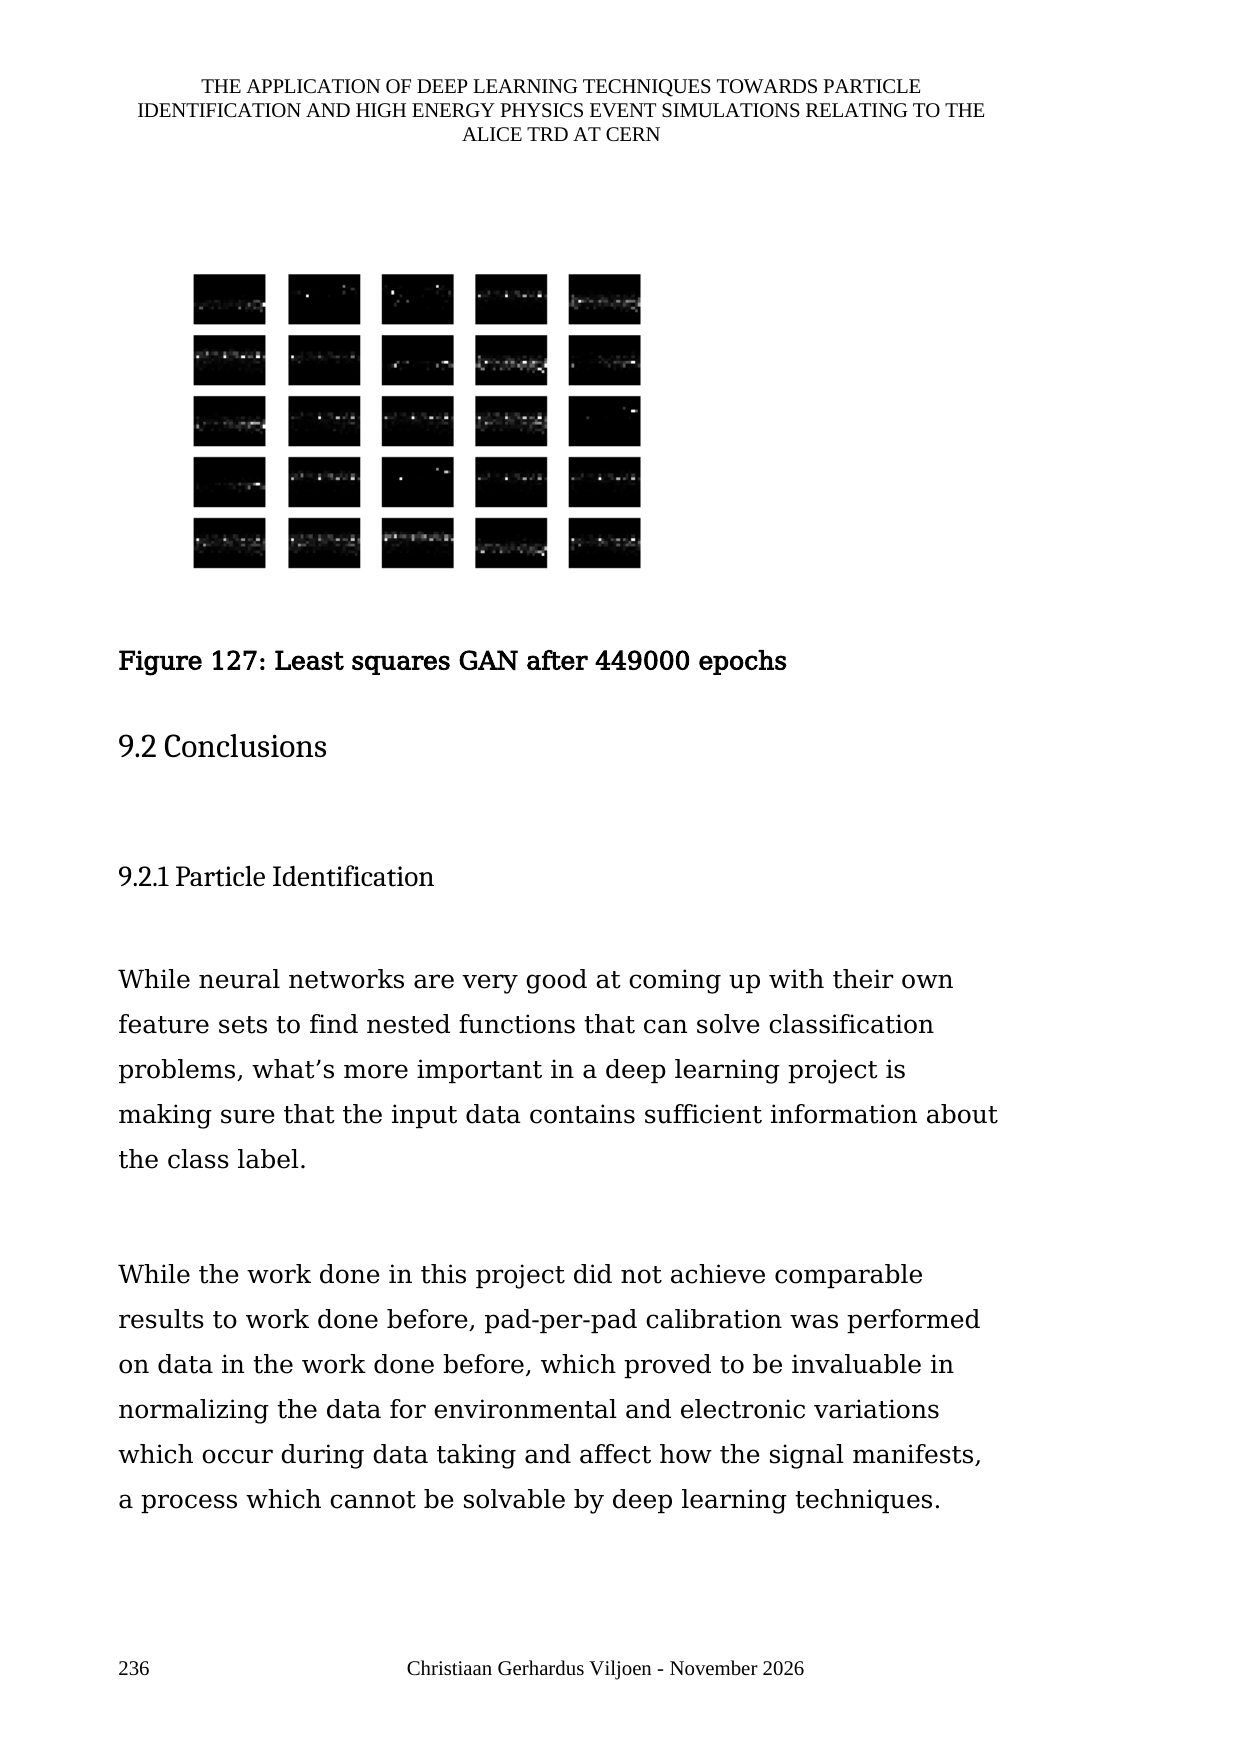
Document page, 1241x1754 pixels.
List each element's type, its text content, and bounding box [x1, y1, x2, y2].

subtitle Conclusions [118, 727, 1004, 765]
text While neural networks are very good at coming up with their own feature sets to find nested functions that can solve classification problems, what’s more important in a deep learning project is making sure that the input data contains sufficient information about the class label. [118, 964, 1004, 1174]
text While the work done in this project did not achieve comparable results to work done before, pad-per-pad calibration was performed on data in the work done before, which proved to be invaluable in normalizing the data for environmental and electronic variations which occur during data taking and affect how the signal manifests, a process which cannot be solvable by deep learning techniques. [118, 1259, 1004, 1514]
subtitle Particle Identification [118, 860, 1004, 894]
picture [118, 227, 703, 617]
